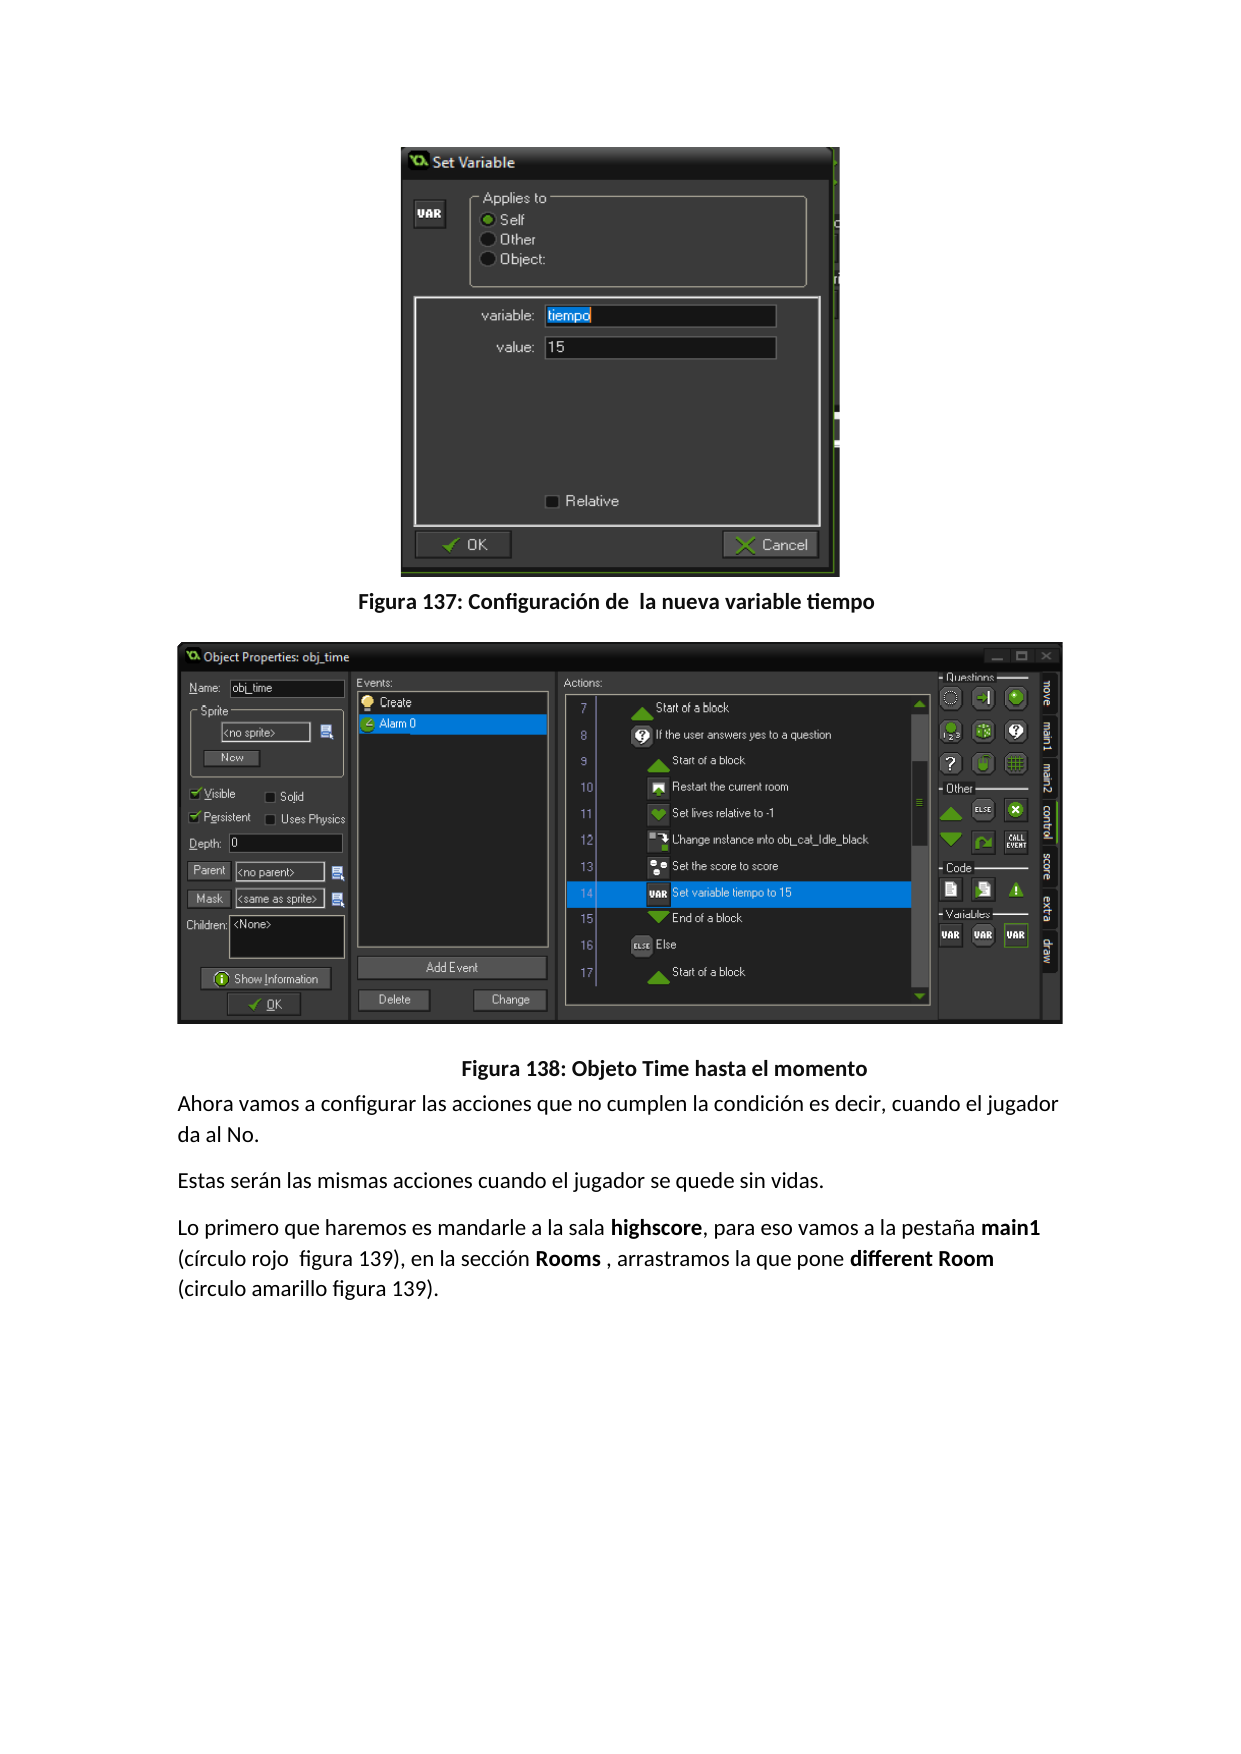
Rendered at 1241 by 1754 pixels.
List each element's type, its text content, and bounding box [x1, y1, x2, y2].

text Lo primero que haremos es mandarle a la sala highscore, para eso vamos a la pestaña main1 (círculo rojo figura 139), en la sección Rooms , arrastramos la que pone different Room (circulo amarillo figura 139). [177, 1213, 1063, 1302]
picture [400, 147, 840, 577]
text Estas serán las mismas acciones cuando el jugador se quede sin vidas. [177, 1167, 1063, 1195]
picture [177, 642, 1063, 1024]
text Ahora vamos a configurar las acciones que no cumplen la condición es decir, cuando el jugador da al No. [177, 1089, 1063, 1148]
